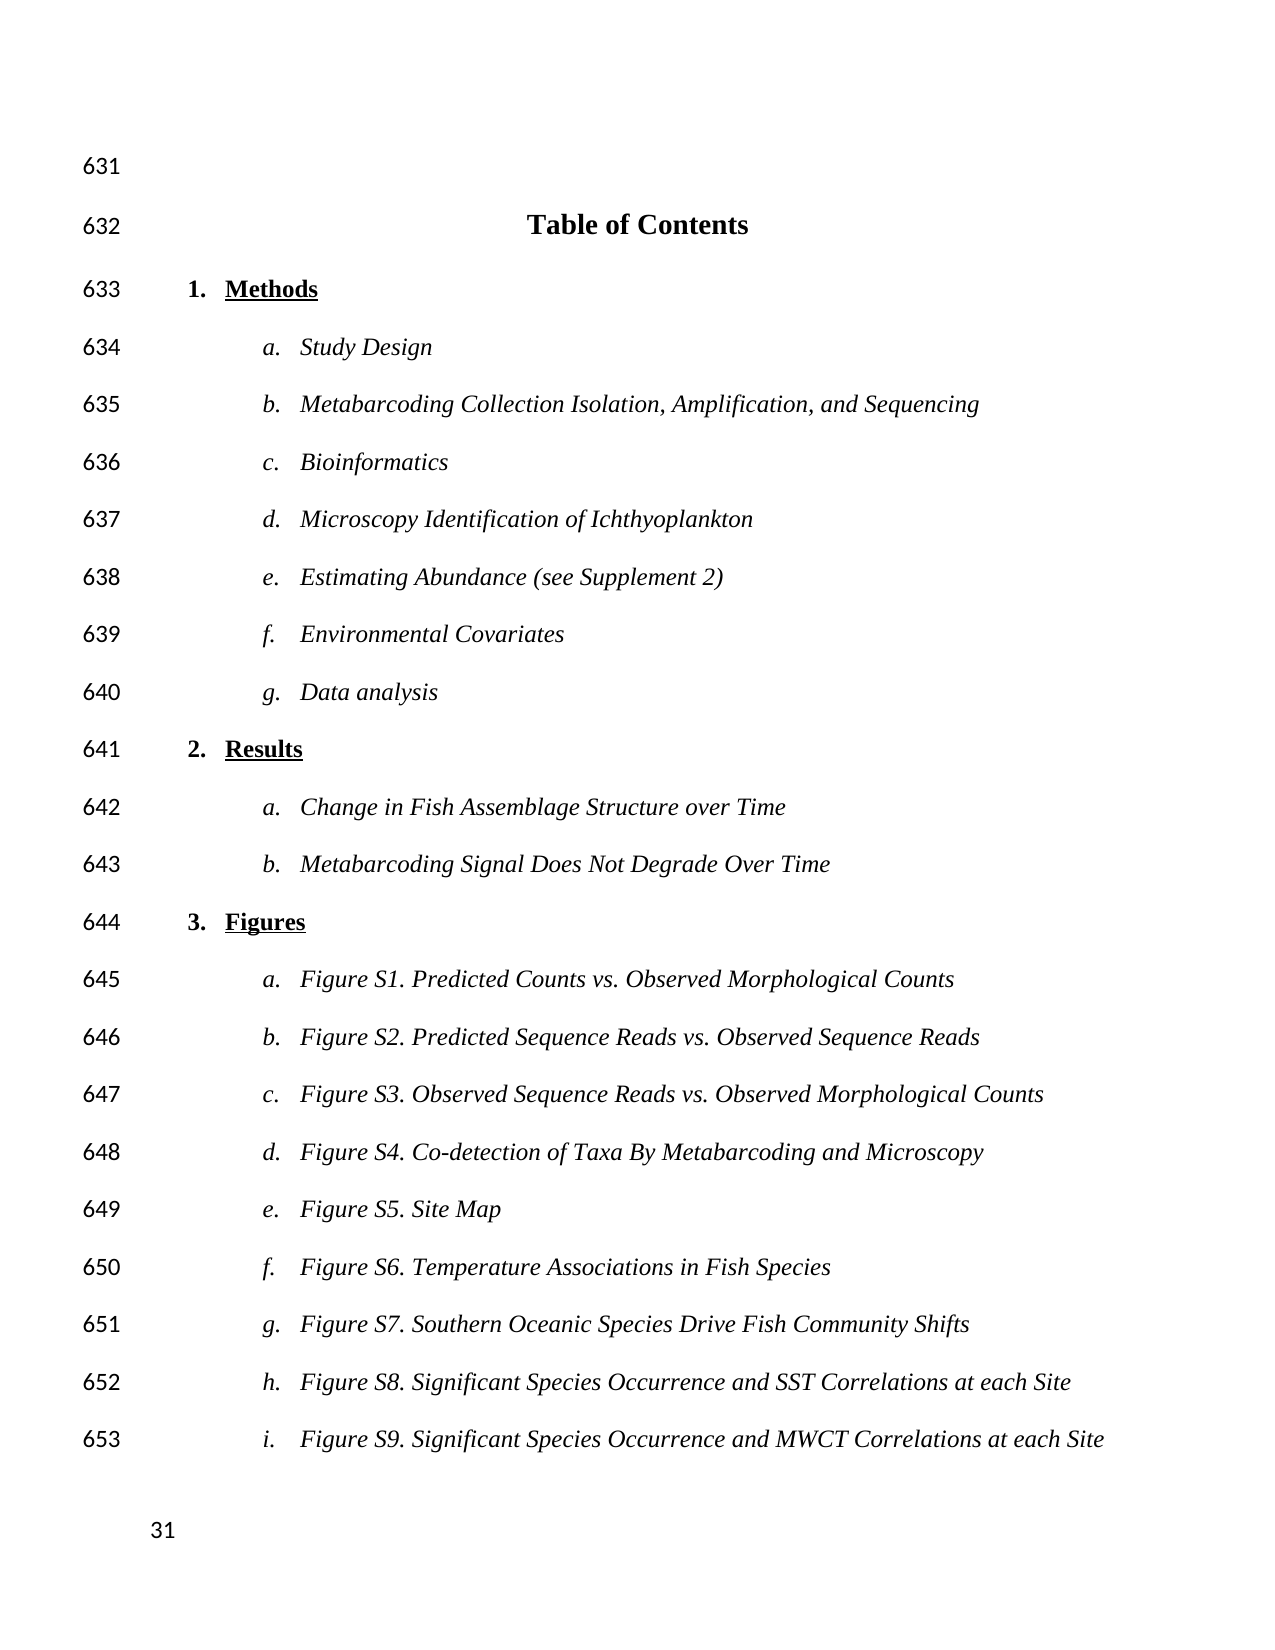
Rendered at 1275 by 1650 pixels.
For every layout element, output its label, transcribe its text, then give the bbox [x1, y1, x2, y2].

list Figure S8. Significant Species Occurrence and SST Correlations at each Site [262, 1367, 1125, 1396]
list Figures [187, 907, 1125, 936]
list Figure S4. Co-detection of Taxa By Metabarcoding and Microscopy [262, 1137, 1125, 1166]
list Figure S5. Site Map [262, 1194, 1125, 1223]
list Figure S2. Predicted Sequence Reads vs. Observed Sequence Reads [262, 1022, 1125, 1051]
list Figure S3. Observed Sequence Reads vs. Observed Morphological Counts [262, 1079, 1125, 1108]
list Bioinformatics [262, 447, 1125, 476]
list Study Design [262, 332, 1125, 361]
list Metabarcoding Signal Does Not Degrade Over Time [262, 849, 1125, 878]
list Figure S9. Significant Species Occurrence and MWCT Correlations at each Site [262, 1424, 1125, 1453]
text Table of Contents [150, 207, 1125, 241]
list Figure S6. Temperature Associations in Fish Species [262, 1252, 1125, 1281]
list Data analysis [262, 677, 1125, 706]
list Figure S7. Southern Oceanic Species Drive Fish Community Shifts [262, 1309, 1125, 1338]
list Environmental Covariates [262, 619, 1125, 648]
list Microscopy Identification of Ichthyoplankton [262, 504, 1125, 533]
list Results [187, 734, 1125, 763]
list Figure S1. Predicted Counts vs. Observed Morphological Counts [262, 964, 1125, 993]
list Metabarcoding Collection Isolation, Amplification, and Sequencing [262, 389, 1125, 418]
list Methods [187, 274, 1125, 303]
list Change in Fish Assemblage Structure over Time [262, 792, 1125, 821]
list Estimating Abundance (see Supplement 2) [262, 562, 1125, 591]
